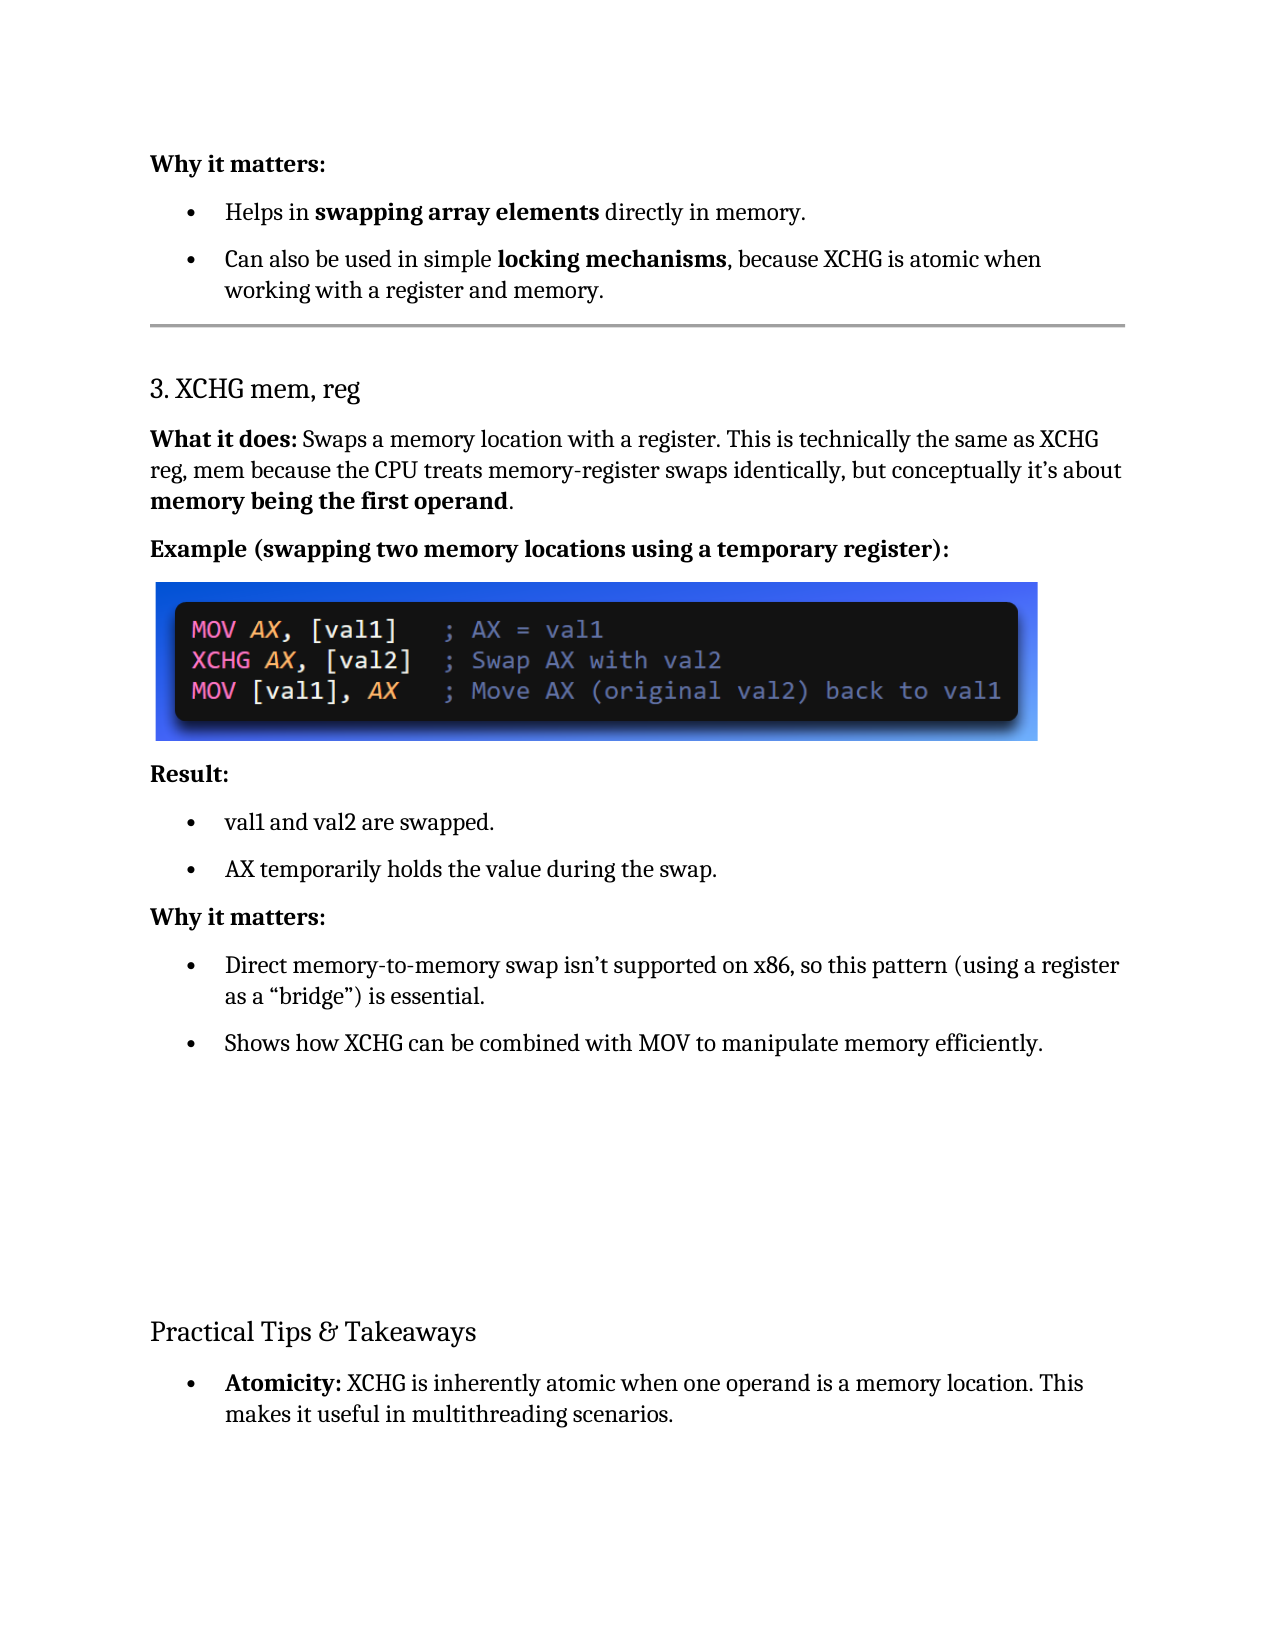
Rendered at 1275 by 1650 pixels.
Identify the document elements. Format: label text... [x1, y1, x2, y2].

text 3. XCHG mem, reg [150, 372, 1125, 405]
list Shows how XCHG can be combined with MOV to manipulate memory efficiently. [187, 1029, 1125, 1058]
text Why it matters: [150, 150, 1125, 179]
text Practical Tips & Takeaways [150, 1316, 1125, 1349]
text Result: [150, 760, 1125, 788]
text Example (swapping two memory locations using a temporary register): [150, 534, 1125, 563]
list Direct memory-to-memory swap isn’t supported on x86, so this pattern (using a register as a “bridge”) is essential. [187, 951, 1125, 1010]
picture [155, 582, 1038, 741]
text Why it matters: [150, 903, 1125, 932]
list Can also be used in simple locking mechanisms, because XCHG is atomic when working with a register and memory. [187, 245, 1125, 305]
list Atomicity: XCHG is inherently atomic when one operand is a memory location. This makes it useful in multithreading scenarios. [187, 1368, 1125, 1428]
list Helps in swapping array elements directly in memory. [187, 198, 1125, 226]
list AX temporarily holds the value during the swap. [187, 855, 1125, 884]
list val1 and val2 are swapped. [187, 807, 1125, 836]
text What it does: Swaps a memory location with a register. This is technically the same as XCHG reg, mem because the CPU treats memory-register swaps identically, but conceptually it’s about memory being the first operand. [150, 425, 1125, 516]
